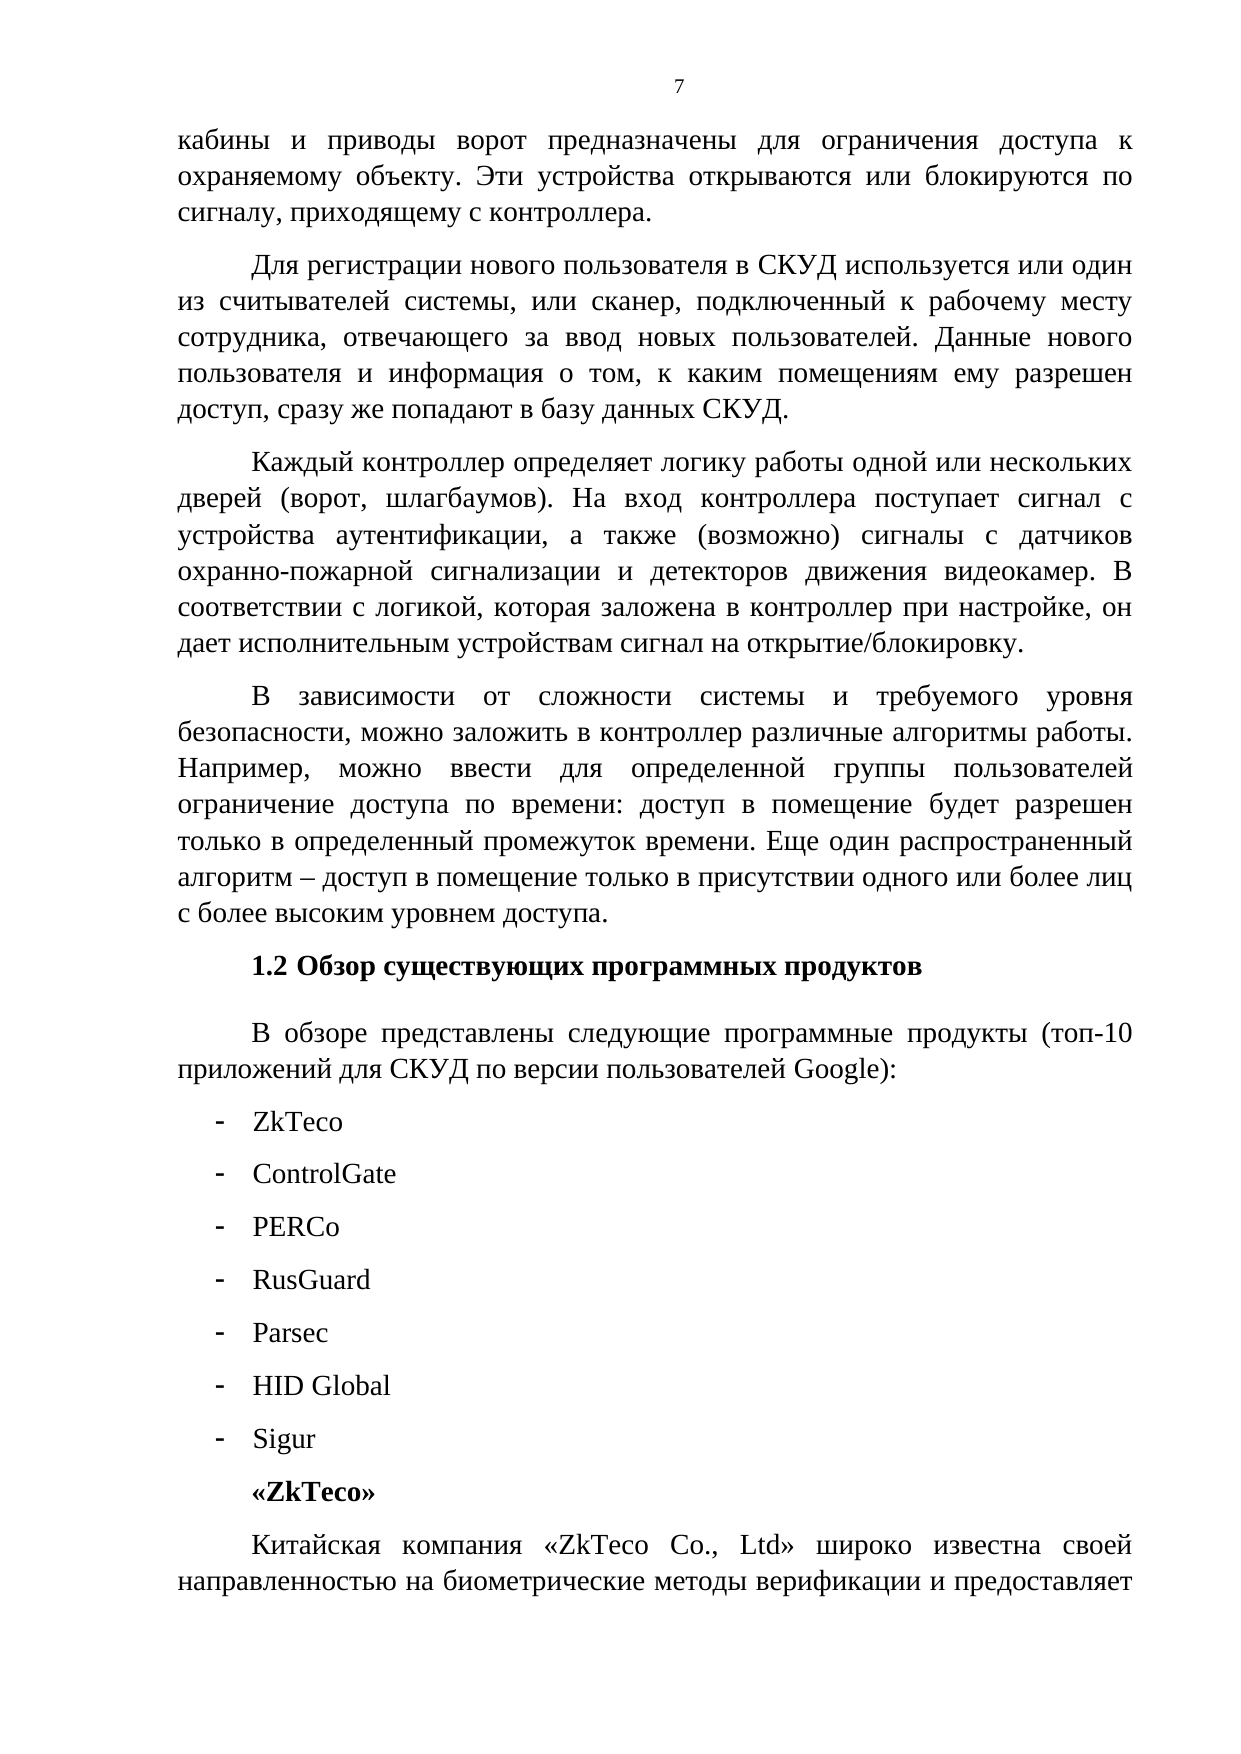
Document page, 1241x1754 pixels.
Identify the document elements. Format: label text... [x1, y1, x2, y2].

text Для регистрации нового пользователя в СКУД используется или один из считывателей системы, или сканер, подключенный к рабочему месту сотрудника, отвечающего за ввод новых пользователей. Данные нового пользователя и информация о том, к каким помещениям ему разрешен доступ, сразу же попадают в базу данных СКУД. [177, 247, 1133, 425]
list Parsec [215, 1315, 1133, 1349]
text В обзоре представлены следующие программные продукты (топ-10 приложений для СКУД по версии пользователей Google): [177, 1015, 1133, 1084]
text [177, 122, 1133, 228]
list Обзор существующих программных продуктов [251, 948, 1133, 981]
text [177, 1527, 1133, 1597]
list PERCo [215, 1209, 1133, 1243]
list ZkTeco [215, 1104, 1133, 1137]
text В зависимости от сложности системы и требуемого уровня безопасности, можно заложить в контроллер различные алгоритмы работы. Например, можно ввести для определенной группы пользователей ограничение доступа по времени: доступ в помещение будет разрешен только в определенный промежуток времени. Еще один распространенный алгоритм – доступ в помещение только в присутствии одного или более лиц с более высоким уровнем доступа. [177, 678, 1133, 928]
text «ZkTeco» [177, 1474, 1133, 1508]
text Каждый контроллер определяет логику работы одной или нескольких дверей (ворот, шлагбаумов). На вход контроллера поступает сигнал с устройства аутентификации, а также (возможно) сигналы с датчиков охранно-пожарной сигнализации и детекторов движения видеокамер. В соответствии с логикой, которая заложена в контроллер при настройке, он дает исполнительным устройствам сигнал на открытие/блокировку. [177, 444, 1133, 659]
list ControlGate [215, 1157, 1133, 1190]
list HID Global [215, 1368, 1133, 1402]
list RusGuard [215, 1262, 1133, 1296]
list Sigur [215, 1421, 1133, 1455]
